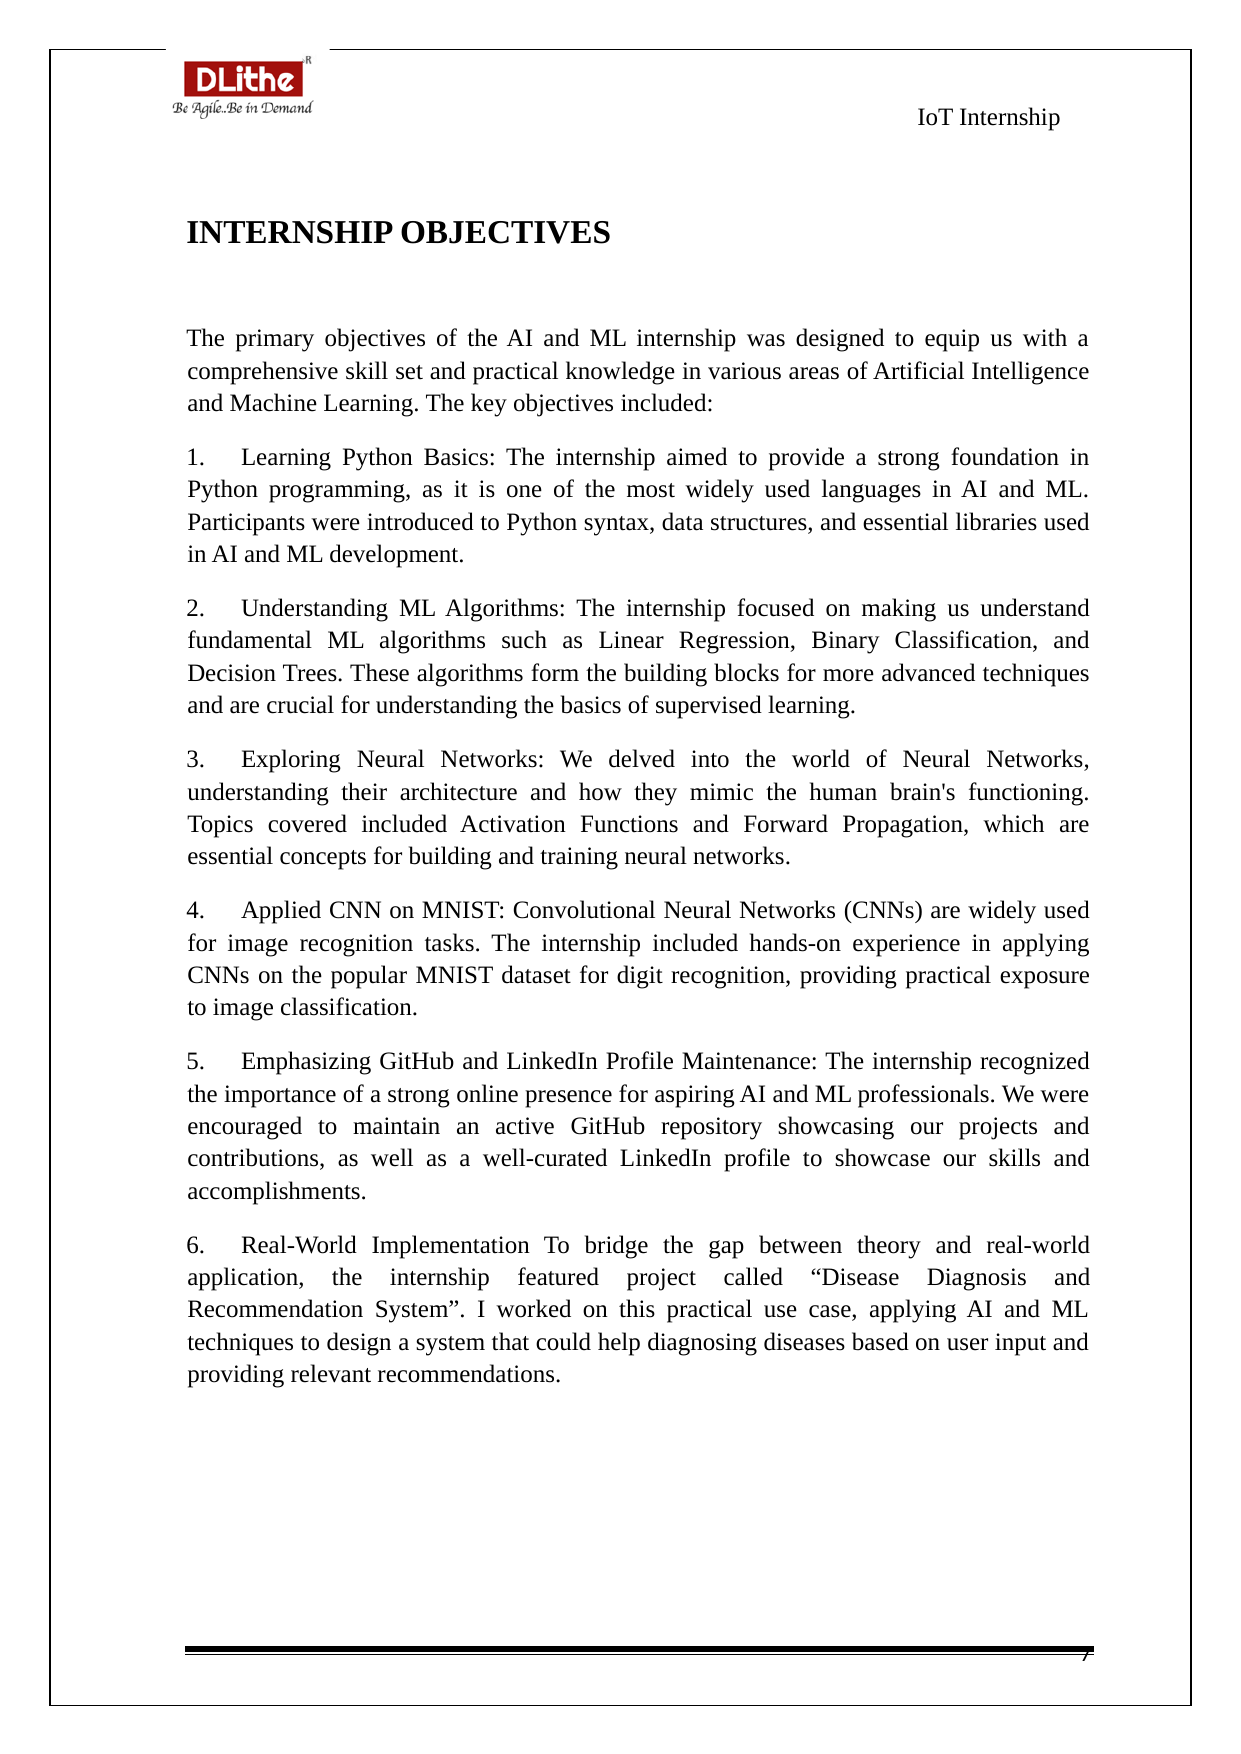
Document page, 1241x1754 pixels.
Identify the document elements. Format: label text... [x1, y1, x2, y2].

list Emphasizing GitHub and LinkedIn Profile Maintenance: The internship recognized the importance of a strong online presence for aspiring AI and ML professionals. We were encouraged to maintain an active GitHub repository showcasing our projects and contributions, as well as a well-curated LinkedIn profile to showcase our skills and accomplishments. [186, 1046, 1091, 1205]
list Applied CNN on MNIST: Convolutional Neural Networks (CNNs) are widely used for image recognition tasks. The internship included hands-on experience in applying CNNs on the popular MNIST dataset for digit recognition, providing practical exposure to image classification. [186, 895, 1091, 1021]
text The primary objectives of the AI and ML internship was designed to equip us with a comprehensive skill set and practical knowledge in various areas of Artificial Intelligence and Machine Learning. The key objectives included: [186, 323, 1091, 417]
list Learning Python Basics: The internship aimed to provide a strong foundation in Python programming, as it is one of the most widely used languages in AI and ML. Participants were introduced to Python syntax, data structures, and essential libraries used in AI and ML development. [186, 442, 1091, 568]
list Understanding ML Algorithms: The internship focused on making us understand fundamental ML algorithms such as Linear Regression, Binary Classification, and Decision Trees. These algorithms form the building blocks for more advanced techniques and are crucial for understanding the basics of supervised learning. [186, 593, 1091, 719]
picture [165, 49, 330, 126]
list Exploring Neural Networks: We delved into the world of Neural Networks, understanding their architecture and how they mimic the human brain's functioning. Topics covered included Activation Functions and Forward Propagation, which are essential concepts for building and training neural networks. [186, 744, 1091, 870]
subtitle INTERNSHIP OBJECTIVES [186, 213, 1090, 251]
list Real-World Implementation To bridge the gap between theory and real-world application, the internship featured project called “Disease Diagnosis and Recommendation System”. I worked on this practical use case, applying AI and ML techniques to design a system that could help diagnosing diseases based on user input and providing relevant recommendations. [186, 1230, 1091, 1388]
